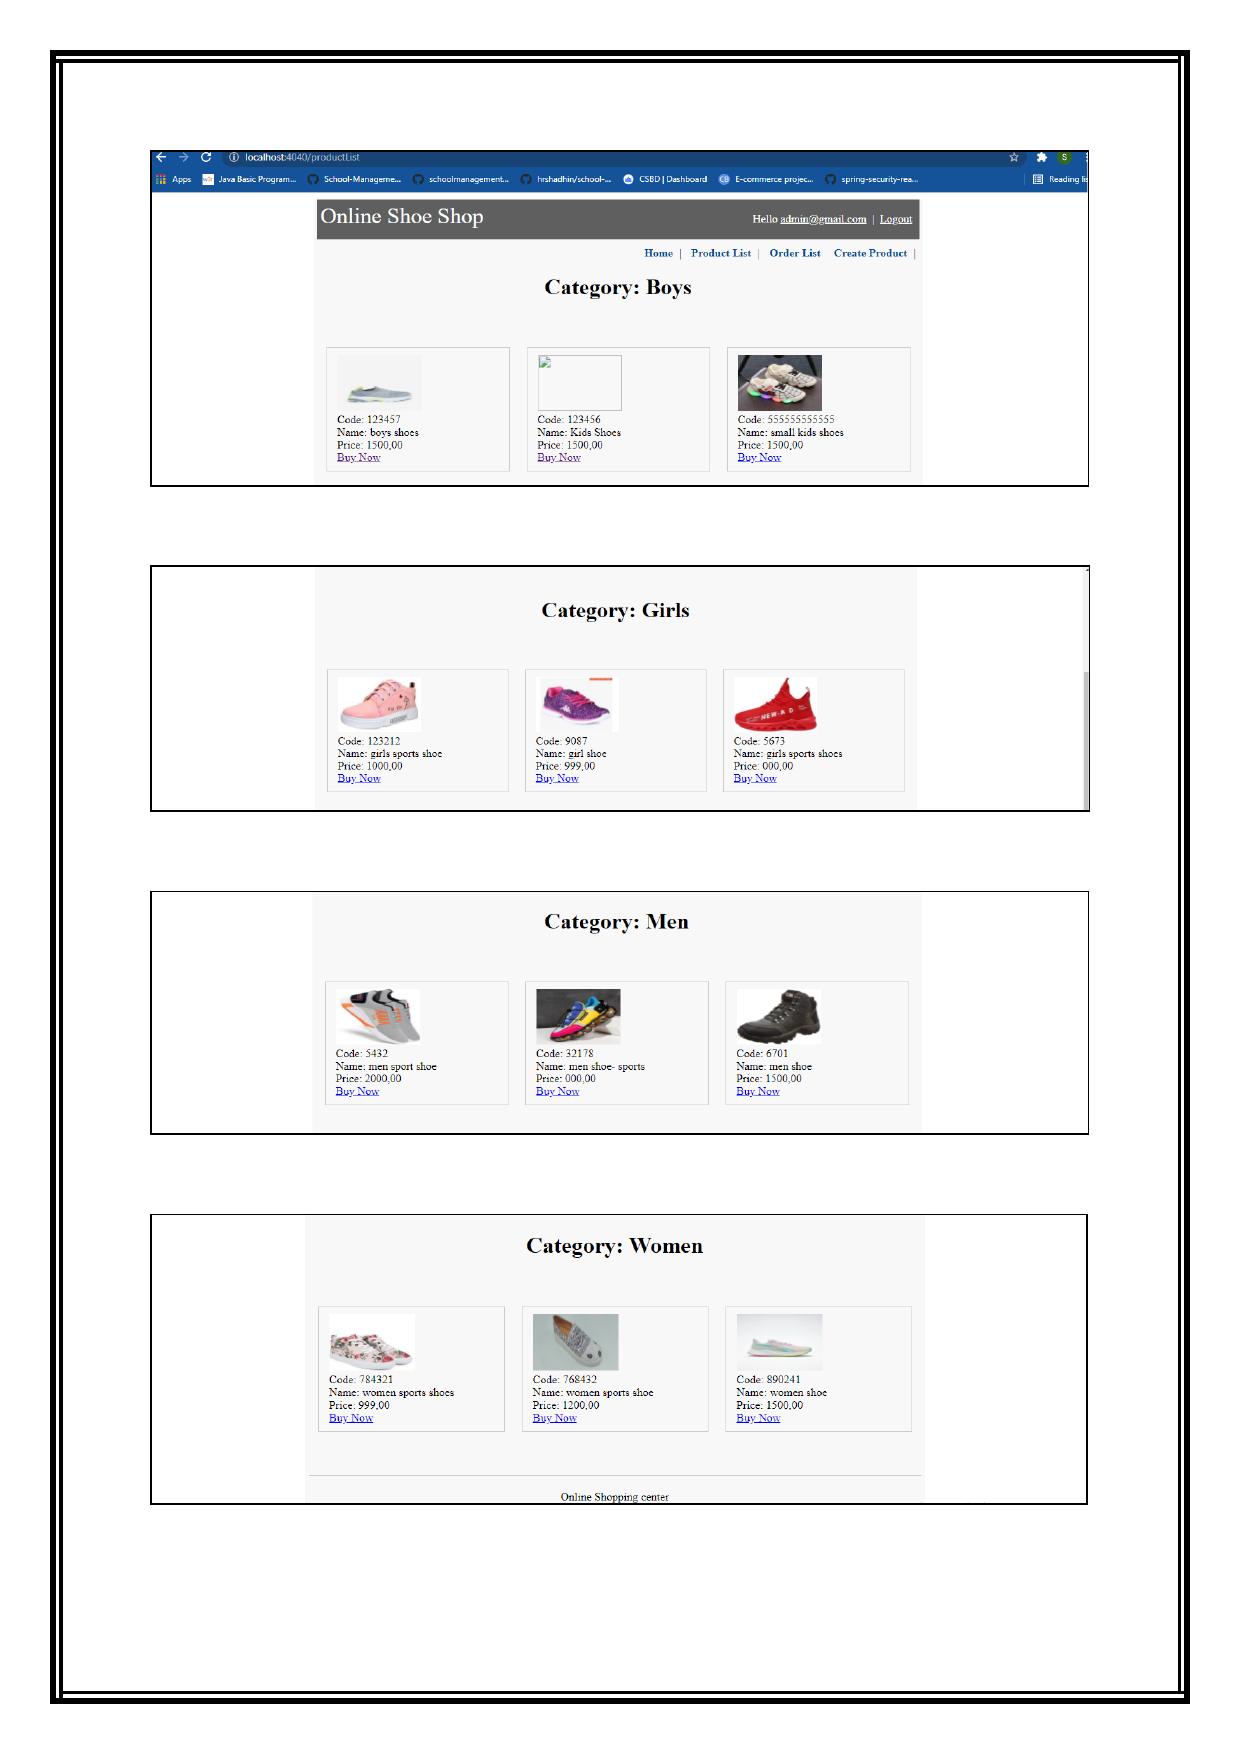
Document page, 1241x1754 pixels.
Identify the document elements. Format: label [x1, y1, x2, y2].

picture [152, 567, 1089, 810]
picture [152, 1215, 1086, 1503]
picture [152, 892, 1088, 1133]
picture [152, 152, 1088, 485]
